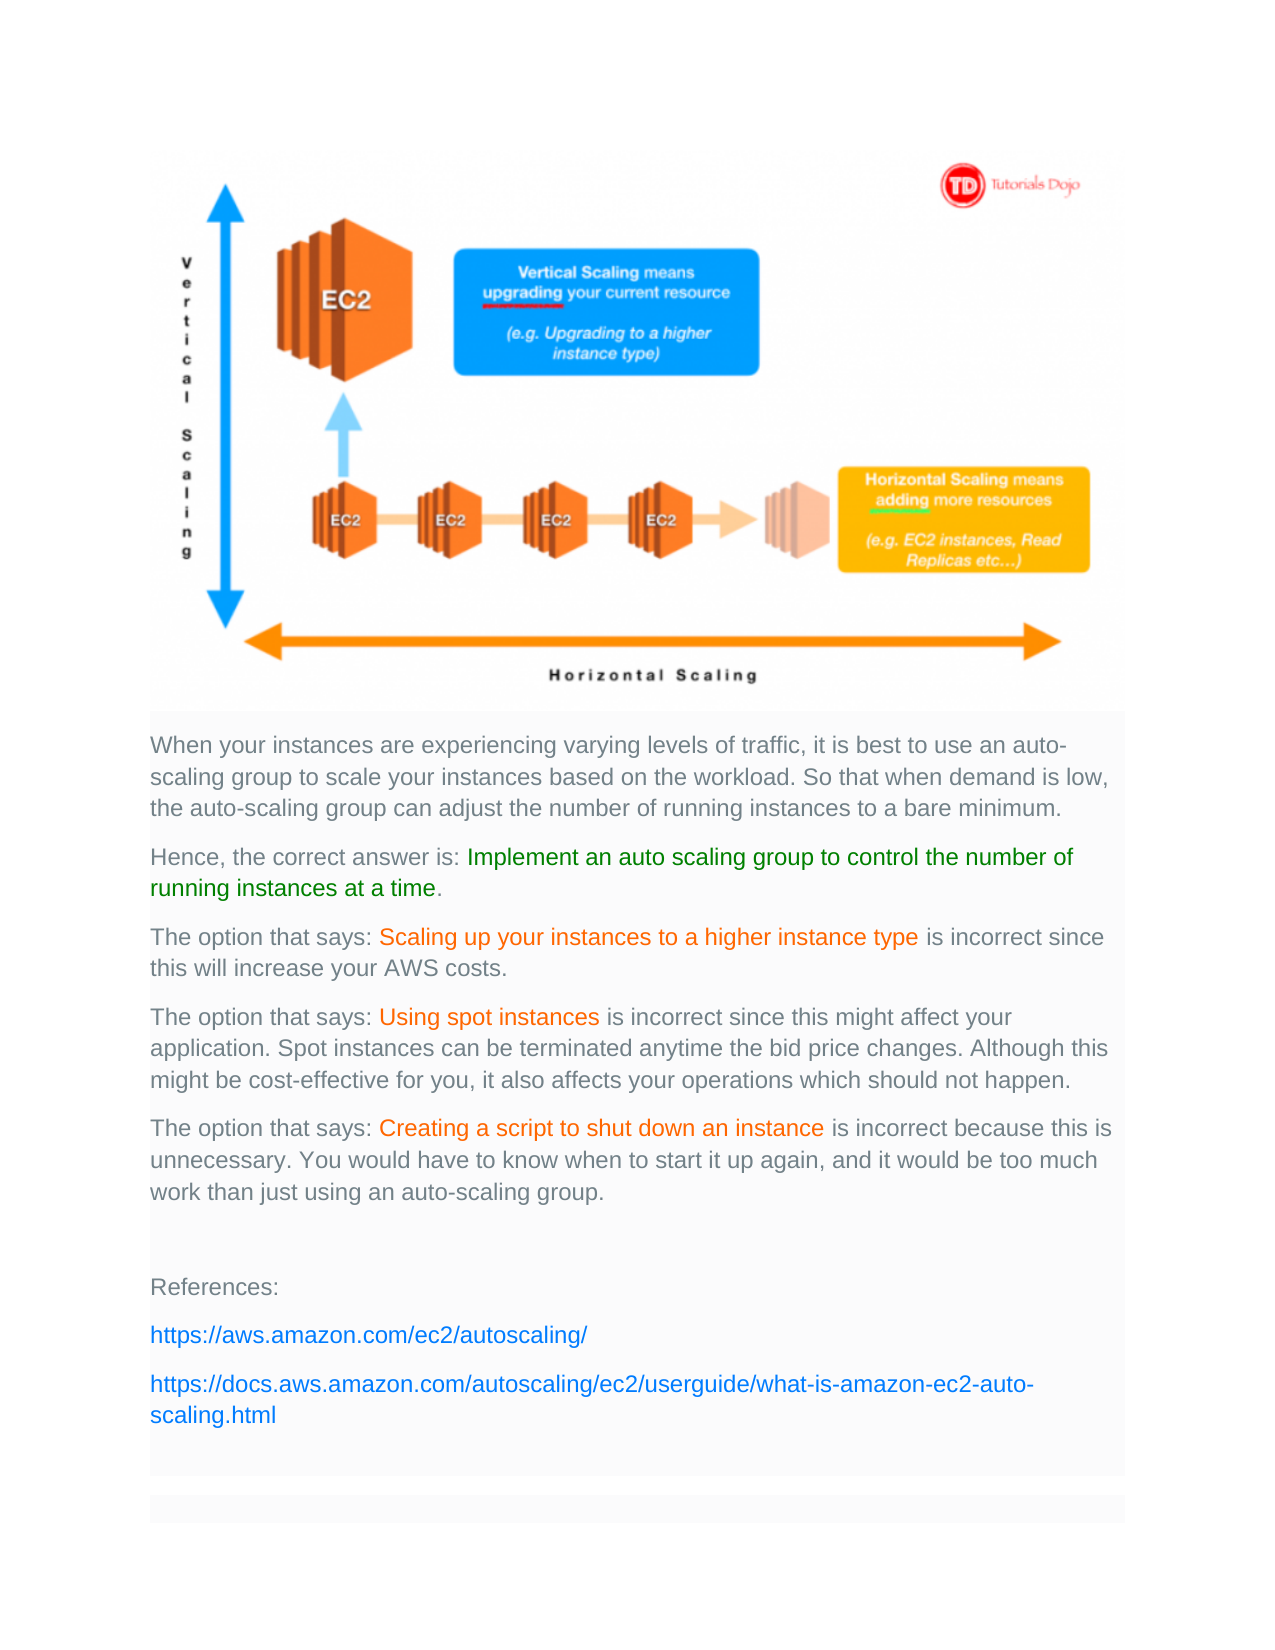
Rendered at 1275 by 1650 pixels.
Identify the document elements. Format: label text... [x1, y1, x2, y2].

picture [150, 150, 1125, 711]
text https://docs.aws.amazon.com/autoscaling/ec2/userguide/what-is-amazon-ec2-auto-scaling.html [150, 1369, 1125, 1429]
text The option that says: Creating a script to shut down an instance is incorrect because this is unnecessary. You would have to know when to start it up again, and it would be too much work than just using an auto-scaling group. [150, 1114, 1125, 1205]
text https://aws.amazon.com/ec2/autoscaling/ [150, 1321, 1125, 1349]
text References: [150, 1273, 1125, 1300]
text The option that says: Using spot instances is incorrect since this might affect your application. Spot instances can be terminated anytime the bid price changes. Although this might be cost-effective for you, it also affects your operations which should not happen. [150, 1003, 1125, 1093]
text Hence, the correct answer is: Implement an auto scaling group to control the number of running instances at a time. [150, 843, 1125, 902]
text The option that says: Scaling up your instances to a higher instance type is incorrect since this will increase your AWS costs. [150, 923, 1125, 982]
text When your instances are experiencing varying levels of traffic, it is best to use an auto-scaling group to scale your instances based on the workload. So that when demand is low, the auto-scaling group can adjust the number of running instances to a bare minimum. [150, 731, 1125, 822]
